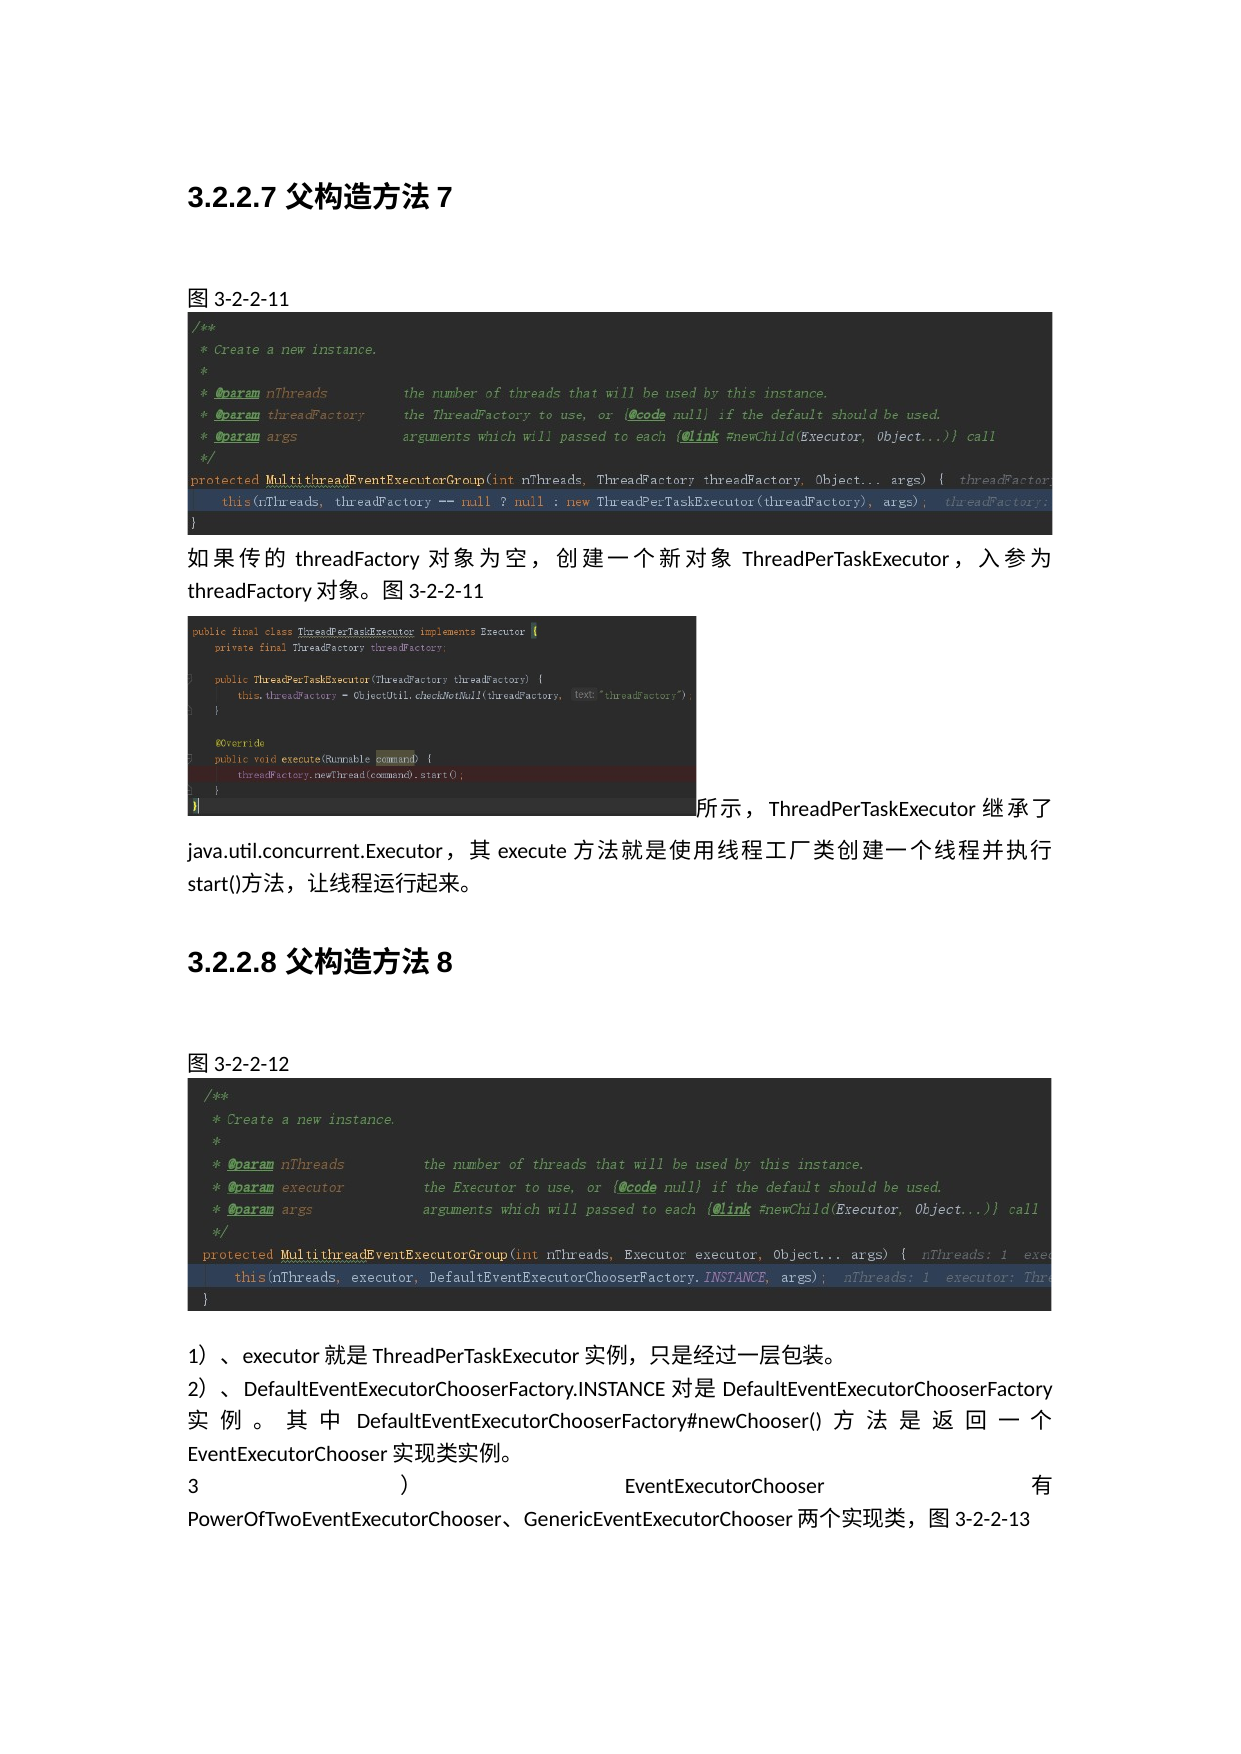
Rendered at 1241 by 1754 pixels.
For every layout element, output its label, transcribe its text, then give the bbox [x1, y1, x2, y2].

picture [187, 1078, 1052, 1311]
list 、executor就是ThreadPerTaskExecutor实例，只是经过一层包装。 [187, 1338, 1053, 1371]
picture [187, 616, 697, 816]
subtitle 3.2.2.7 父构造方法7 [187, 162, 1053, 227]
picture [187, 312, 1053, 535]
text 3）EventExecutorChooser有PowerOfTwoEventExecutorChooser、GenericEventExecutorChooser两个实现类，图3-2-2-13 [187, 1468, 1053, 1533]
text 图3-2-2-11 [187, 280, 1053, 312]
text 图3-2-2-12 [187, 1046, 1053, 1078]
subtitle 3.2.2.8 父构造方法8 [187, 927, 1053, 992]
list 、DefaultEventExecutorChooserFactory.INSTANCE对是DefaultEventExecutorChooserFactory实例。其中DefaultEventExecutorChooserFactory#newChooser()方法是返回一个EventExecutorChooser实现类实例。 [187, 1371, 1053, 1468]
text 如果传的threadFactory对象为空，创建一个新对象ThreadPerTaskExecutor，入参为threadFactory对象。图3-2-2-11 [187, 540, 1053, 605]
